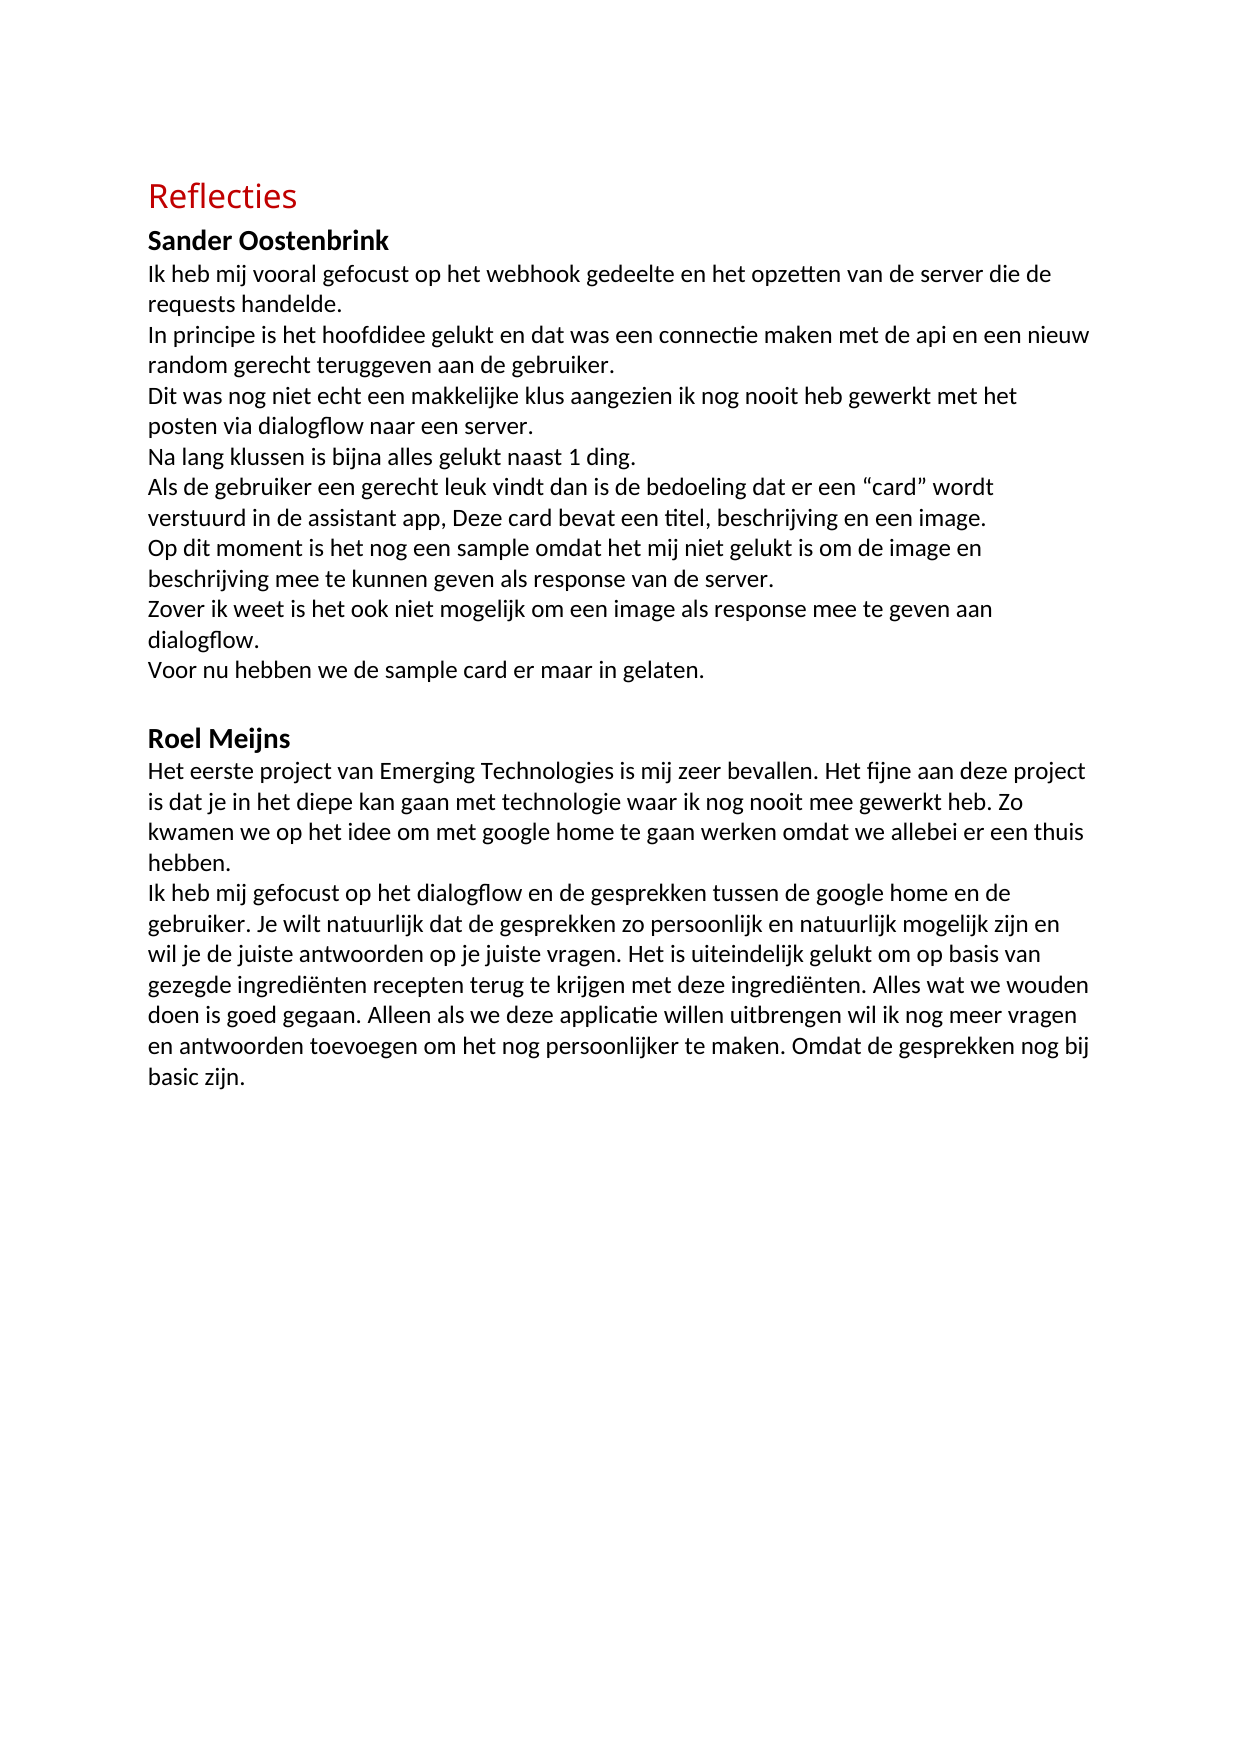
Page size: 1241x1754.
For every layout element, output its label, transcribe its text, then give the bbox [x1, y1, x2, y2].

text Ik heb mij gefocust op het dialogflow en de gesprekken tussen de google home en de gebruiker. Je wilt natuurlijk dat de gesprekken zo persoonlijk en natuurlijk mogelijk zijn en wil je de juiste antwoorden op je juiste vragen. Het is uiteindelijk gelukt om op basis van gezegde ingrediënten recepten terug te krijgen met deze ingrediënten. Alles wat we wouden doen is goed gegaan. Alleen als we deze applicatie willen uitbrengen wil ik nog meer vragen en antwoorden toevoegen om het nog persoonlijker te maken. Omdat de gesprekken nog bij basic zijn. [148, 877, 1093, 1091]
text Zover ik weet is het ook niet mogelijk om een image als response mee te geven aan dialogflow. [148, 593, 1093, 654]
text Als de gebruiker een gerecht leuk vindt dan is de bedoeling dat er een “card” wordt verstuurd in de assistant app, Deze card bevat een titel, beschrijving en een image. [148, 471, 1093, 532]
text In principe is het hoofdidee gelukt en dat was een connectie maken met de api en een nieuw random gerecht teruggeven aan de gebruiker. [148, 319, 1093, 380]
text Voor nu hebben we de sample card er maar in gelaten. [148, 654, 1093, 685]
text Dit was nog niet echt een makkelijke klus aangezien ik nog nooit heb gewerkt met het posten via dialogflow naar een server. [148, 380, 1093, 441]
text Na lang klussen is bijna alles gelukt naast 1 ding. [148, 441, 1093, 471]
text Op dit moment is het nog een sample omdat het mij niet gelukt is om de image en beschrijving mee te kunnen geven als response van de server. [148, 532, 1093, 593]
subtitle Reflecties [148, 173, 1093, 218]
text Ik heb mij vooral gefocust op het webhook gedeelte en het opzetten van de server die de requests handelde. [148, 258, 1093, 319]
subtitle Roel Meijns [148, 720, 1093, 755]
subtitle Sander Oostenbrink [148, 222, 1093, 258]
text Het eerste project van Emerging Technologies is mij zeer bevallen. Het fijne aan deze project is dat je in het diepe kan gaan met technologie waar ik nog nooit mee gewerkt heb. Zo kwamen we op het idee om met google home te gaan werken omdat we allebei er een thuis hebben. [148, 755, 1093, 877]
